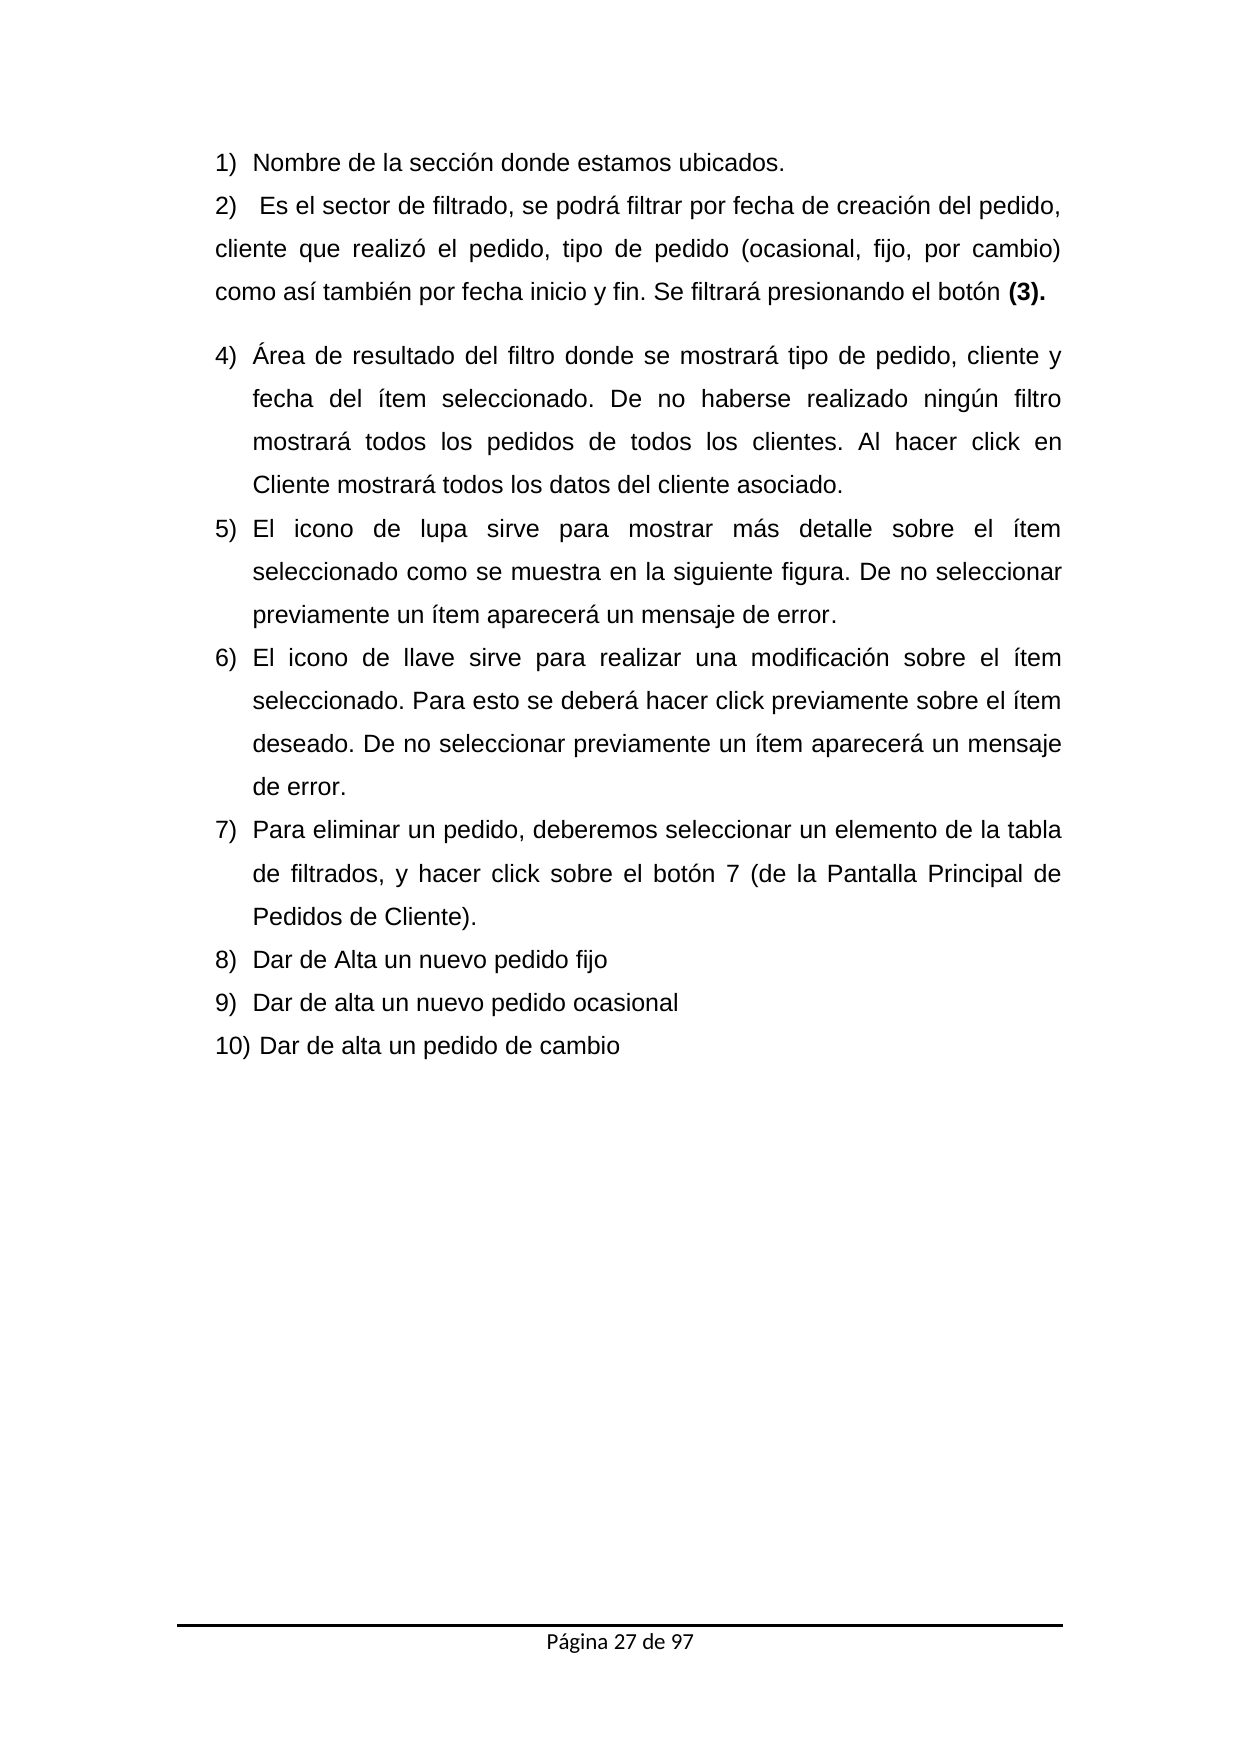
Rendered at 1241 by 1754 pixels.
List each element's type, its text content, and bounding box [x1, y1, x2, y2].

list Nombre de la sección donde estamos ubicados. [215, 148, 1063, 176]
list Dar de alta un nuevo pedido ocasional [215, 988, 1063, 1017]
list Dar de Alta un nuevo pedido fijo [215, 945, 1063, 973]
list El icono de llave sirve para realizar una modificación sobre el ítem seleccionado. Para esto se deberá hacer click previamente sobre el ítem deseado. De no seleccionar previamente un ítem aparecerá un mensaje de error. [215, 643, 1063, 801]
list Dar de alta un pedido de cambio [215, 1031, 1063, 1060]
list Para eliminar un pedido, deberemos seleccionar un elemento de la tabla de filtrados, y hacer click sobre el botón 7 (de la Pantalla Principal de Pedidos de Cliente). [215, 815, 1063, 930]
text 2) Es el sector de filtrado, se podrá filtrar por fecha de creación del pedido, cliente que realizó el pedido, tipo de pedido (ocasional, fijo, por cambio) como así también por fecha inicio y fin. Se filtrará presionando el botón (3). [215, 191, 1063, 306]
list El icono de lupa sirve para mostrar más detalle sobre el ítem seleccionado como se muestra en la siguiente figura. De no seleccionar previamente un ítem aparecerá un mensaje de error. [215, 513, 1063, 628]
list Área de resultado del filtro donde se mostrará tipo de pedido, cliente y fecha del ítem seleccionado. De no haberse realizado ningún filtro mostrará todos los pedidos de todos los clientes. Al hacer click en Cliente mostrará todos los datos del cliente asociado. [215, 341, 1063, 499]
